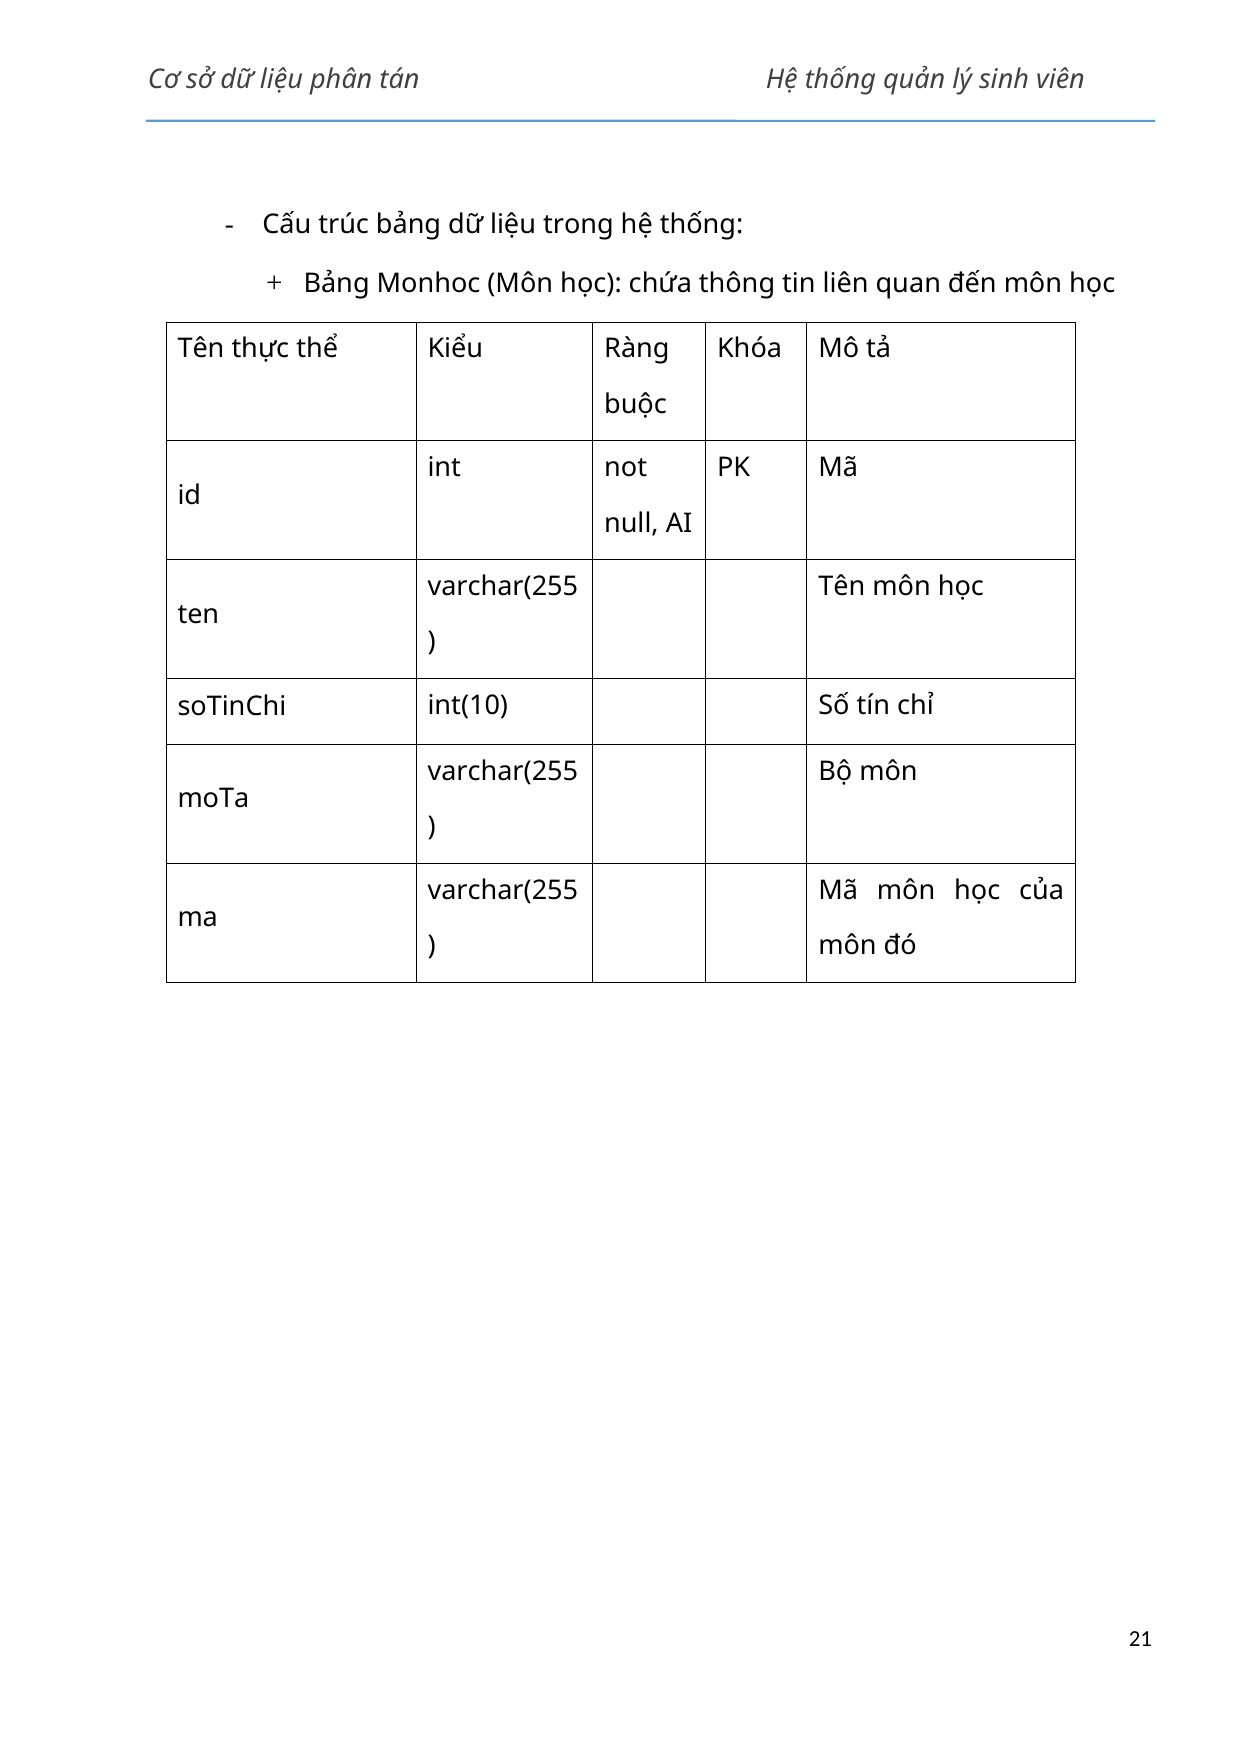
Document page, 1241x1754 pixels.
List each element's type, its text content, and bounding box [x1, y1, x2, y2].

list Bảng Monhoc (Môn học): chứa thông tin liên quan đến môn học [266, 263, 1152, 300]
table_cell ten [167, 560, 416, 678]
list Cấu trúc bảng dữ liệu trong hệ thống: [224, 204, 1152, 241]
table_cell int(10) [417, 679, 592, 744]
table_header Khóa [706, 323, 806, 440]
table_cell [593, 679, 705, 744]
table_cell varchar(255) [417, 560, 592, 678]
table_cell [593, 560, 705, 678]
table_cell int [417, 441, 592, 559]
table_header Kiểu [417, 323, 592, 440]
table_cell varchar(255) [417, 864, 592, 982]
table_header Tên thực thể [167, 323, 416, 440]
table_cell [706, 679, 806, 744]
table_cell Tên môn học [807, 560, 1075, 678]
table_cell Mã [807, 441, 1075, 559]
table_cell varchar(255) [417, 745, 592, 863]
table_cell id [167, 441, 416, 559]
table_cell Mã môn học của môn đó [807, 864, 1075, 982]
table_cell Bộ môn [807, 745, 1075, 863]
table_cell [706, 745, 806, 863]
table_cell not null, AI [593, 441, 705, 559]
table_cell [593, 864, 705, 982]
table_cell soTinChi [167, 679, 416, 744]
table_cell [706, 864, 806, 982]
table_header Ràng buộc [593, 323, 705, 440]
table_cell ma [167, 864, 416, 982]
table_cell Số tín chỉ [807, 679, 1075, 744]
table_header Mô tả [807, 323, 1075, 440]
table_cell PK [706, 441, 806, 559]
table_cell moTa [167, 745, 416, 863]
table_cell [593, 745, 705, 863]
table_cell [706, 560, 806, 678]
